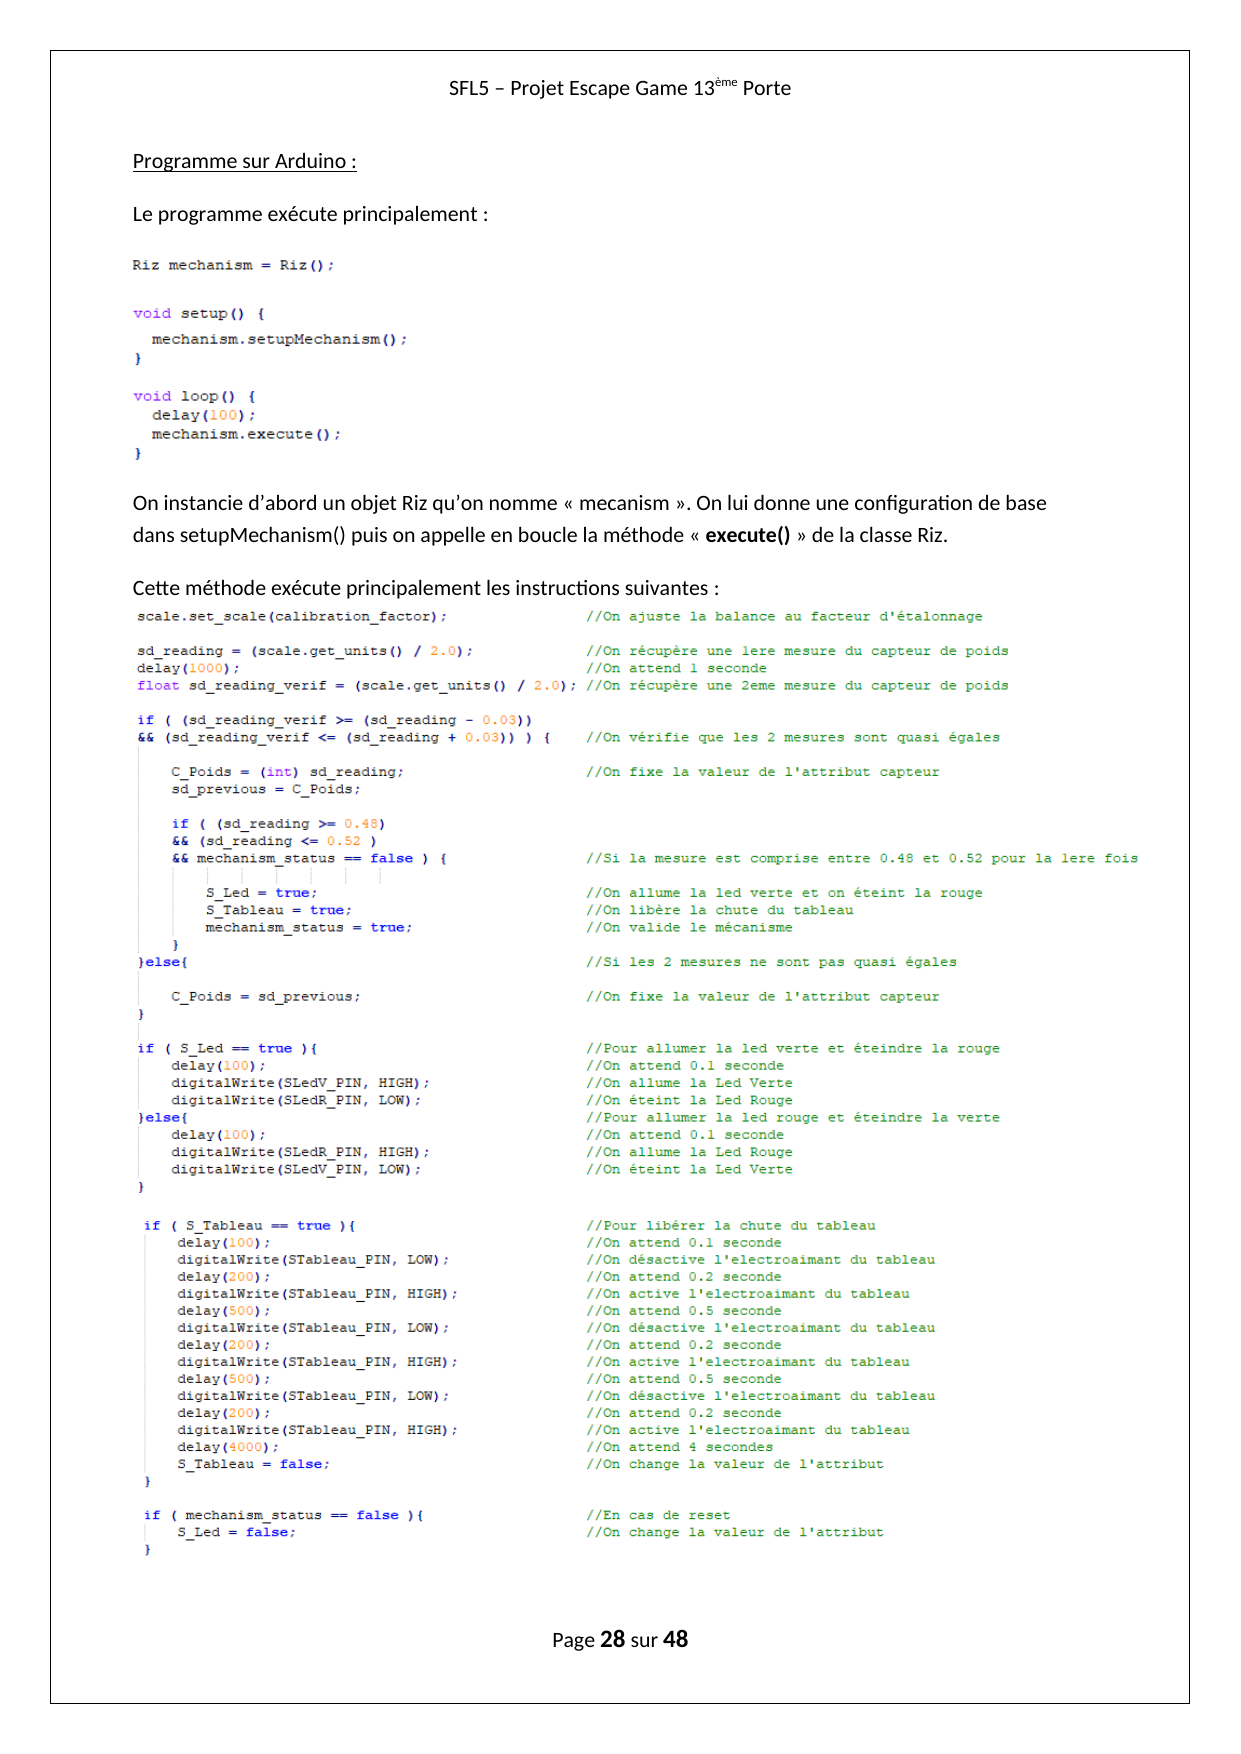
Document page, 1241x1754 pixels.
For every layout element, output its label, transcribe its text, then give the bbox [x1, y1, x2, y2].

text Le programme exécute principalement : [133, 200, 1093, 227]
picture [132, 606, 1150, 1209]
picture [132, 328, 414, 463]
text Cette méthode exécute principalement les instructions suivantes : [133, 574, 1093, 606]
picture [132, 1213, 956, 1566]
text On instancie d’abord un objet Riz qu’on nomme « mecanism ». On lui donne une configuration de base dans setupMechanism() puis on appelle en boucle la méthode « execute() » de la classe Riz. [133, 489, 1093, 548]
picture [132, 285, 413, 324]
picture [132, 253, 414, 278]
text Programme sur Arduino : [133, 148, 1093, 174]
